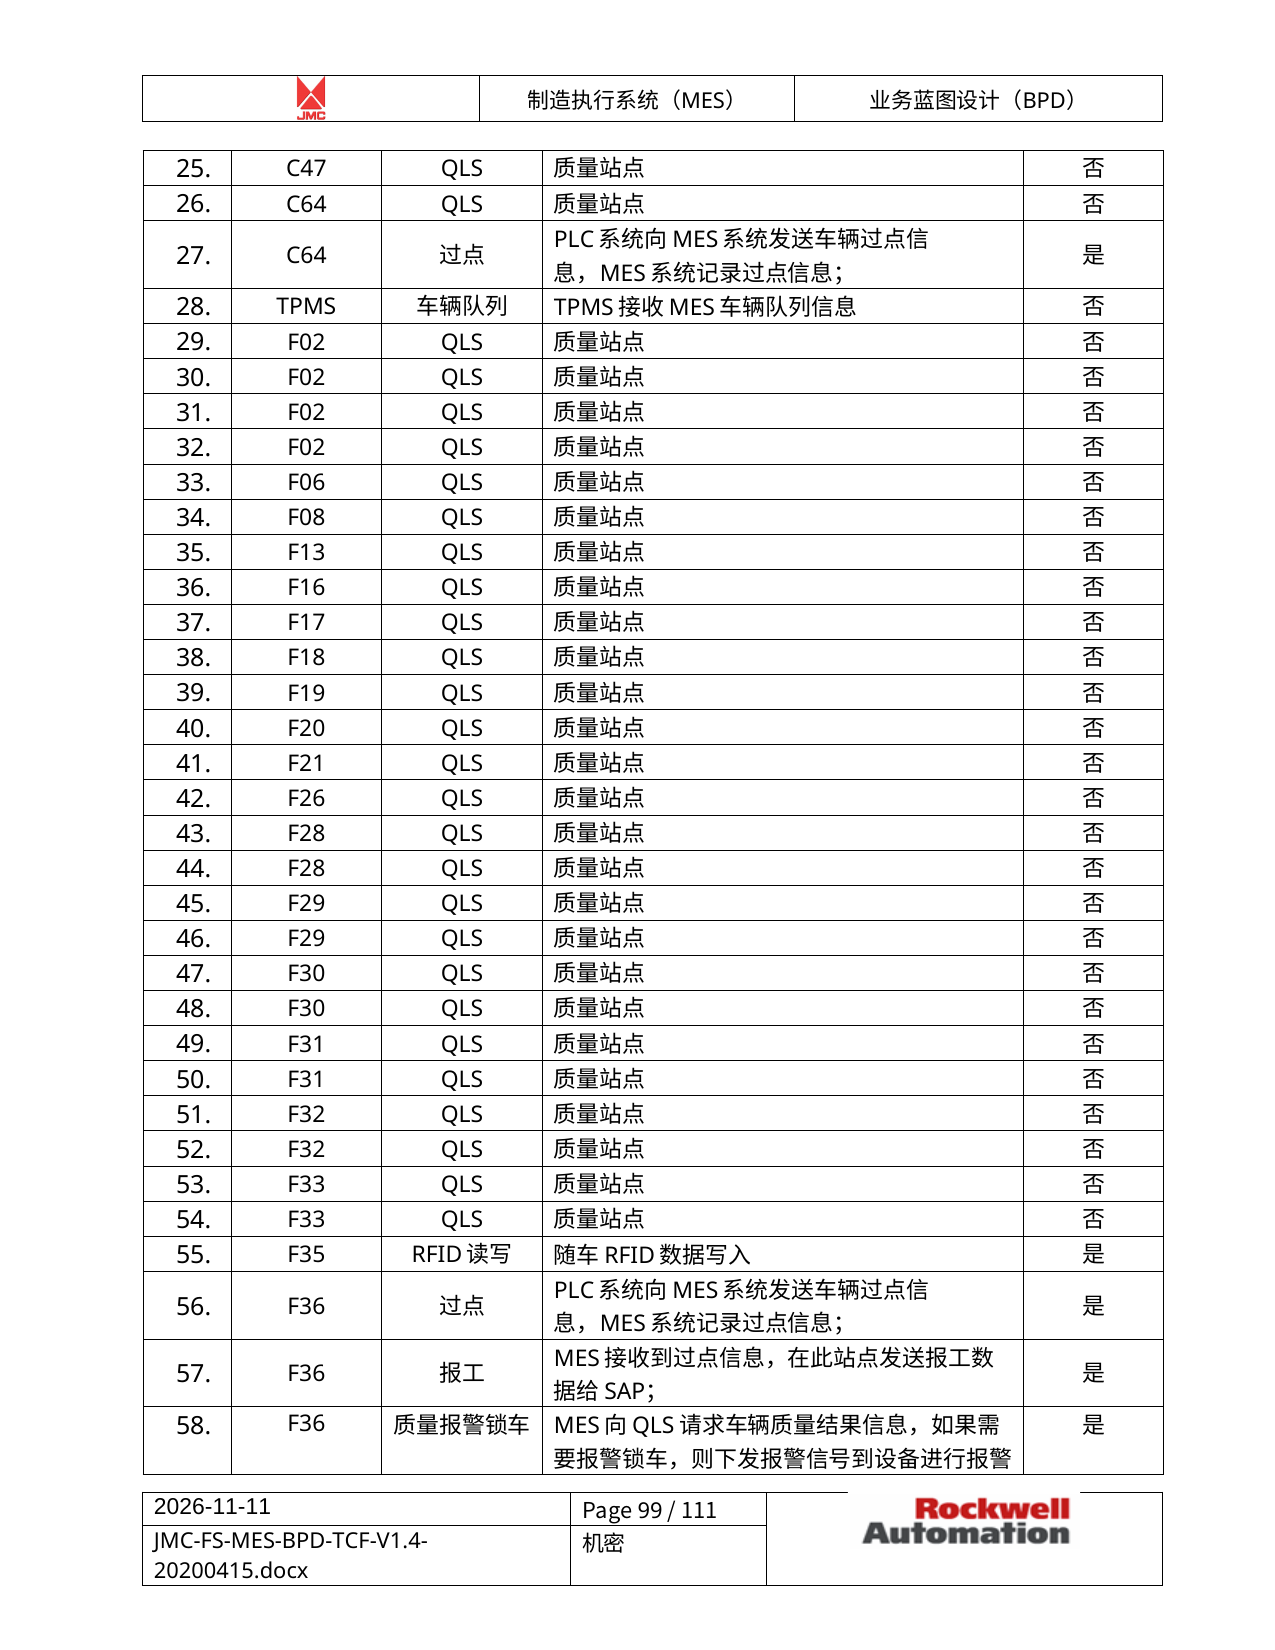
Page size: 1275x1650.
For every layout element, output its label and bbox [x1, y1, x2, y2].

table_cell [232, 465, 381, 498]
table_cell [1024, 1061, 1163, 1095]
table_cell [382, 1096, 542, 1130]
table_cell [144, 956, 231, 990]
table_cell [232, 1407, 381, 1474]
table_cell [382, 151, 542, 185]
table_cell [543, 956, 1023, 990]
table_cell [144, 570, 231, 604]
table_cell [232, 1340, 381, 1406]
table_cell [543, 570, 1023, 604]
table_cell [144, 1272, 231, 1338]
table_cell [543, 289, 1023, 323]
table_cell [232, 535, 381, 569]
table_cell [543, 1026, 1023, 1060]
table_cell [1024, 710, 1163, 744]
picture [847, 1492, 1080, 1549]
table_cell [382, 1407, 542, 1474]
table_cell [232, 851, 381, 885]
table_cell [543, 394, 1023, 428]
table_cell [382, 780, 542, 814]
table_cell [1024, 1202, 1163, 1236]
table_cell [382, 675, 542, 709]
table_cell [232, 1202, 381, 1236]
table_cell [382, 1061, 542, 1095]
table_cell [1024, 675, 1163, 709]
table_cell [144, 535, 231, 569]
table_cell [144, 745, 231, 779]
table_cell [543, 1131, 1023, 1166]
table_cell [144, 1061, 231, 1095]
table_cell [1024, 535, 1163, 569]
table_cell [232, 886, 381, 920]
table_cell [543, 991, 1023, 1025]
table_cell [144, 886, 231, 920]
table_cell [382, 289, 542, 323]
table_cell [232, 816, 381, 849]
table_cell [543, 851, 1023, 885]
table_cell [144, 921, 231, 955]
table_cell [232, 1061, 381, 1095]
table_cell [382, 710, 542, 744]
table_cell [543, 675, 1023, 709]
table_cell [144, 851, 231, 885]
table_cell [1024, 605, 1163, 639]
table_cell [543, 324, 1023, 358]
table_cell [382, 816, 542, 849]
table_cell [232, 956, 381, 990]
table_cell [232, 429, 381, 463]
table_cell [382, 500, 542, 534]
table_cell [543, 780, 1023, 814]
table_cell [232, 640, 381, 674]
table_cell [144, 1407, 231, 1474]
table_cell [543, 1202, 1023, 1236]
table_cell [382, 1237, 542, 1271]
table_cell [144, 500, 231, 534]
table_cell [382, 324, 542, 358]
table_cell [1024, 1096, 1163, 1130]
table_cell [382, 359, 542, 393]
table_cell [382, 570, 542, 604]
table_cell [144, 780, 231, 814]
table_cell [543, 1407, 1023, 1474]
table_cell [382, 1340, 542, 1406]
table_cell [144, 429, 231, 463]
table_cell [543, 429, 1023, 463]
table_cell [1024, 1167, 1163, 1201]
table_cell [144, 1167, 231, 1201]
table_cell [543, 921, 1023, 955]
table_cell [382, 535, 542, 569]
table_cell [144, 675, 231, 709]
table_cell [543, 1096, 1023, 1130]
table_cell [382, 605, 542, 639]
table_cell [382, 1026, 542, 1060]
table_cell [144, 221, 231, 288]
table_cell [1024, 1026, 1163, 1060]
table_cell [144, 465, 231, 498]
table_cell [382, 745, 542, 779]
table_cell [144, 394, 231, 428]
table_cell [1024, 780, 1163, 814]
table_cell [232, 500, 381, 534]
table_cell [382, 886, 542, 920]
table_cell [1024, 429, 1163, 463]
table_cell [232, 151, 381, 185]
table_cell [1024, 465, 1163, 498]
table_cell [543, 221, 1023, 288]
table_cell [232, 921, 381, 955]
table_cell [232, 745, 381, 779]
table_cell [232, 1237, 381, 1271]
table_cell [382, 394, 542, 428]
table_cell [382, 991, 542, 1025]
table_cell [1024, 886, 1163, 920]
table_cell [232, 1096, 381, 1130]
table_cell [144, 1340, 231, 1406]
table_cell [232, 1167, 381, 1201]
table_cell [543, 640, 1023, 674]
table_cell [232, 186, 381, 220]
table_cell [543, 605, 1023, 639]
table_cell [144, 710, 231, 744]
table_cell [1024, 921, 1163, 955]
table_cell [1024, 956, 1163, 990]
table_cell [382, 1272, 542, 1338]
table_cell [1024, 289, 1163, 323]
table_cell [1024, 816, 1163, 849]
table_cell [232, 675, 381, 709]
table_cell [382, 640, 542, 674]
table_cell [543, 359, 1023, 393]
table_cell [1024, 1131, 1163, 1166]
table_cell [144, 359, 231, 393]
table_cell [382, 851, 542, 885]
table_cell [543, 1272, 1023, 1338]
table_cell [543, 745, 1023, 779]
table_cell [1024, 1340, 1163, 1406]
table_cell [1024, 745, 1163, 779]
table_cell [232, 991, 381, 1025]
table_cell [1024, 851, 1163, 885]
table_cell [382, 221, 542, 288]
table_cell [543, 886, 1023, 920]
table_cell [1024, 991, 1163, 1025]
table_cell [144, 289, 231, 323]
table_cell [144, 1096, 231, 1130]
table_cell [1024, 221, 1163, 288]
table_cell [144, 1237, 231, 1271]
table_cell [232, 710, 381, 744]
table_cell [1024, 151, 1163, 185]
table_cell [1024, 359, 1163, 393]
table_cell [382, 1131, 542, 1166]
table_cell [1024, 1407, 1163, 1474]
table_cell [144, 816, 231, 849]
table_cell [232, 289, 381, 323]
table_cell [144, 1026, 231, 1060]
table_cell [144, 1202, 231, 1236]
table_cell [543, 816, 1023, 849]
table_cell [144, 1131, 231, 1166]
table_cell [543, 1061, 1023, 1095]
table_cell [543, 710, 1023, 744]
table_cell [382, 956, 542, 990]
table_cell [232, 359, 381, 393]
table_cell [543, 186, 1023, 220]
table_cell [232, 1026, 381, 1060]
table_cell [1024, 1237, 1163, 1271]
picture [296, 76, 326, 121]
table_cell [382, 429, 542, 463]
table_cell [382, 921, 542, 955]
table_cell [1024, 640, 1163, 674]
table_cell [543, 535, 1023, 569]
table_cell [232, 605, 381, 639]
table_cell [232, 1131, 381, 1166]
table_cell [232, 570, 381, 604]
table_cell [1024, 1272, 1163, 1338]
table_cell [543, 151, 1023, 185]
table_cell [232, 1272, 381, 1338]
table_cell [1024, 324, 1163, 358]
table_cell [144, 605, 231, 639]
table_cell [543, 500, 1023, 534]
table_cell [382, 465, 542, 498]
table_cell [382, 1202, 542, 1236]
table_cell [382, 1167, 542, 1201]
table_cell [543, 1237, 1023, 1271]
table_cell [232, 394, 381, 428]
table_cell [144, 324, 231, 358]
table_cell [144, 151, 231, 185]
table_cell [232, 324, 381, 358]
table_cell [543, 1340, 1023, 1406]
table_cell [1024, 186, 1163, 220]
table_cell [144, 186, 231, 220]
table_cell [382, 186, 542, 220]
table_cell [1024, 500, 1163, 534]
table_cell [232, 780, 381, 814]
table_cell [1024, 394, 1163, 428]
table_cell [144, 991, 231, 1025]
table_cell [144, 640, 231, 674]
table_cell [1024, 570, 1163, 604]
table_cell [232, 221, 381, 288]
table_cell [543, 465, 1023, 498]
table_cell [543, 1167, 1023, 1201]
